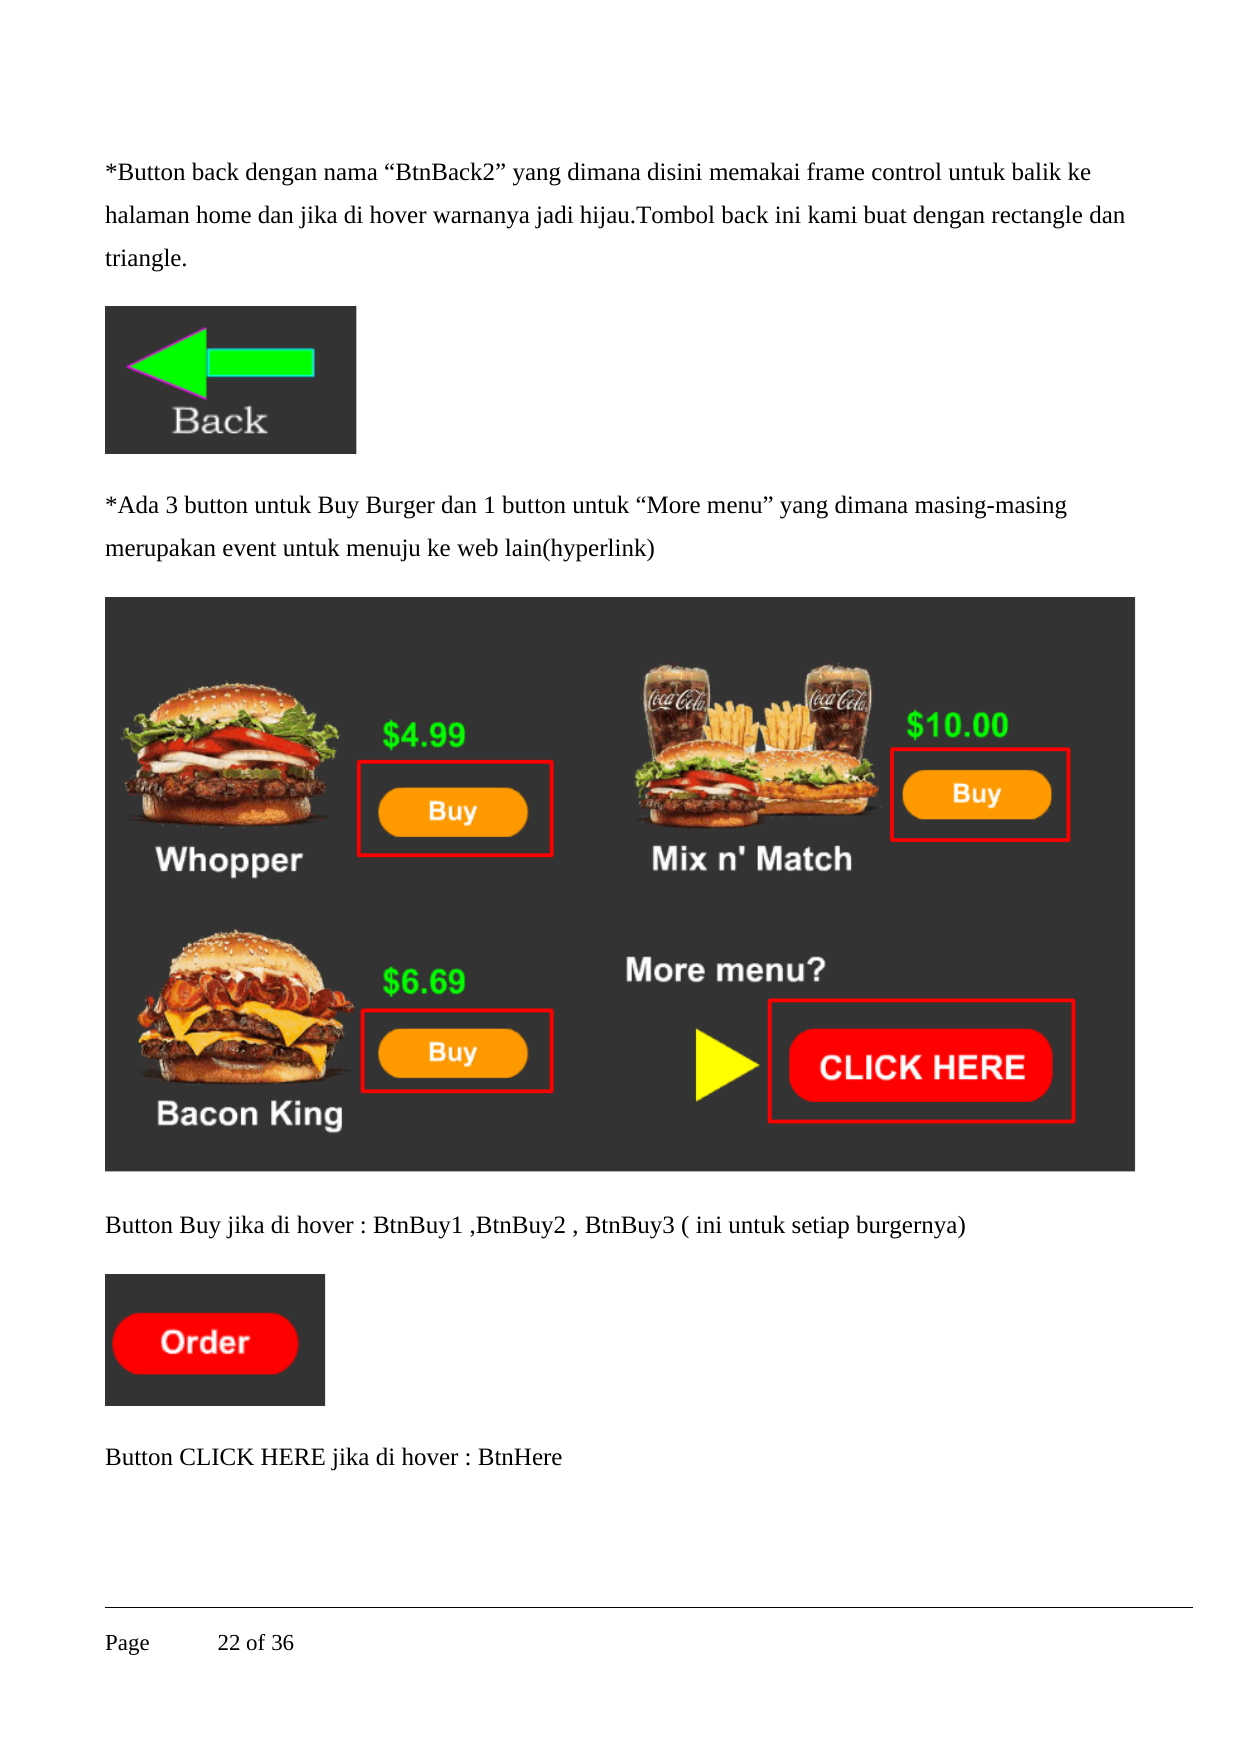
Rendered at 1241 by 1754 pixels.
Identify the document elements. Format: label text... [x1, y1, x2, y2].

picture [105, 306, 357, 454]
picture [105, 1274, 326, 1406]
text Button CLICK HERE jika di hover : BtnHere [105, 1442, 1135, 1471]
text *Button back dengan nama “BtnBack2” yang dimana disini memakai frame control untuk balik ke halaman home dan jika di hover warnanya jadi hijau.Tombol back ini kami buat dengan rectangle dan triangle. [105, 157, 1135, 272]
text Button Buy jika di hover : BtnBuy1 ,BtnBuy2 , BtnBuy3 ( ini untuk setiap burgernya) [105, 1210, 1135, 1239]
picture [105, 597, 1136, 1174]
text *Ada 3 button untuk Buy Burger dan 1 button untuk “More menu” yang dimana masing-masing merupakan event untuk menuju ke web lain(hyperlink) [105, 490, 1135, 562]
